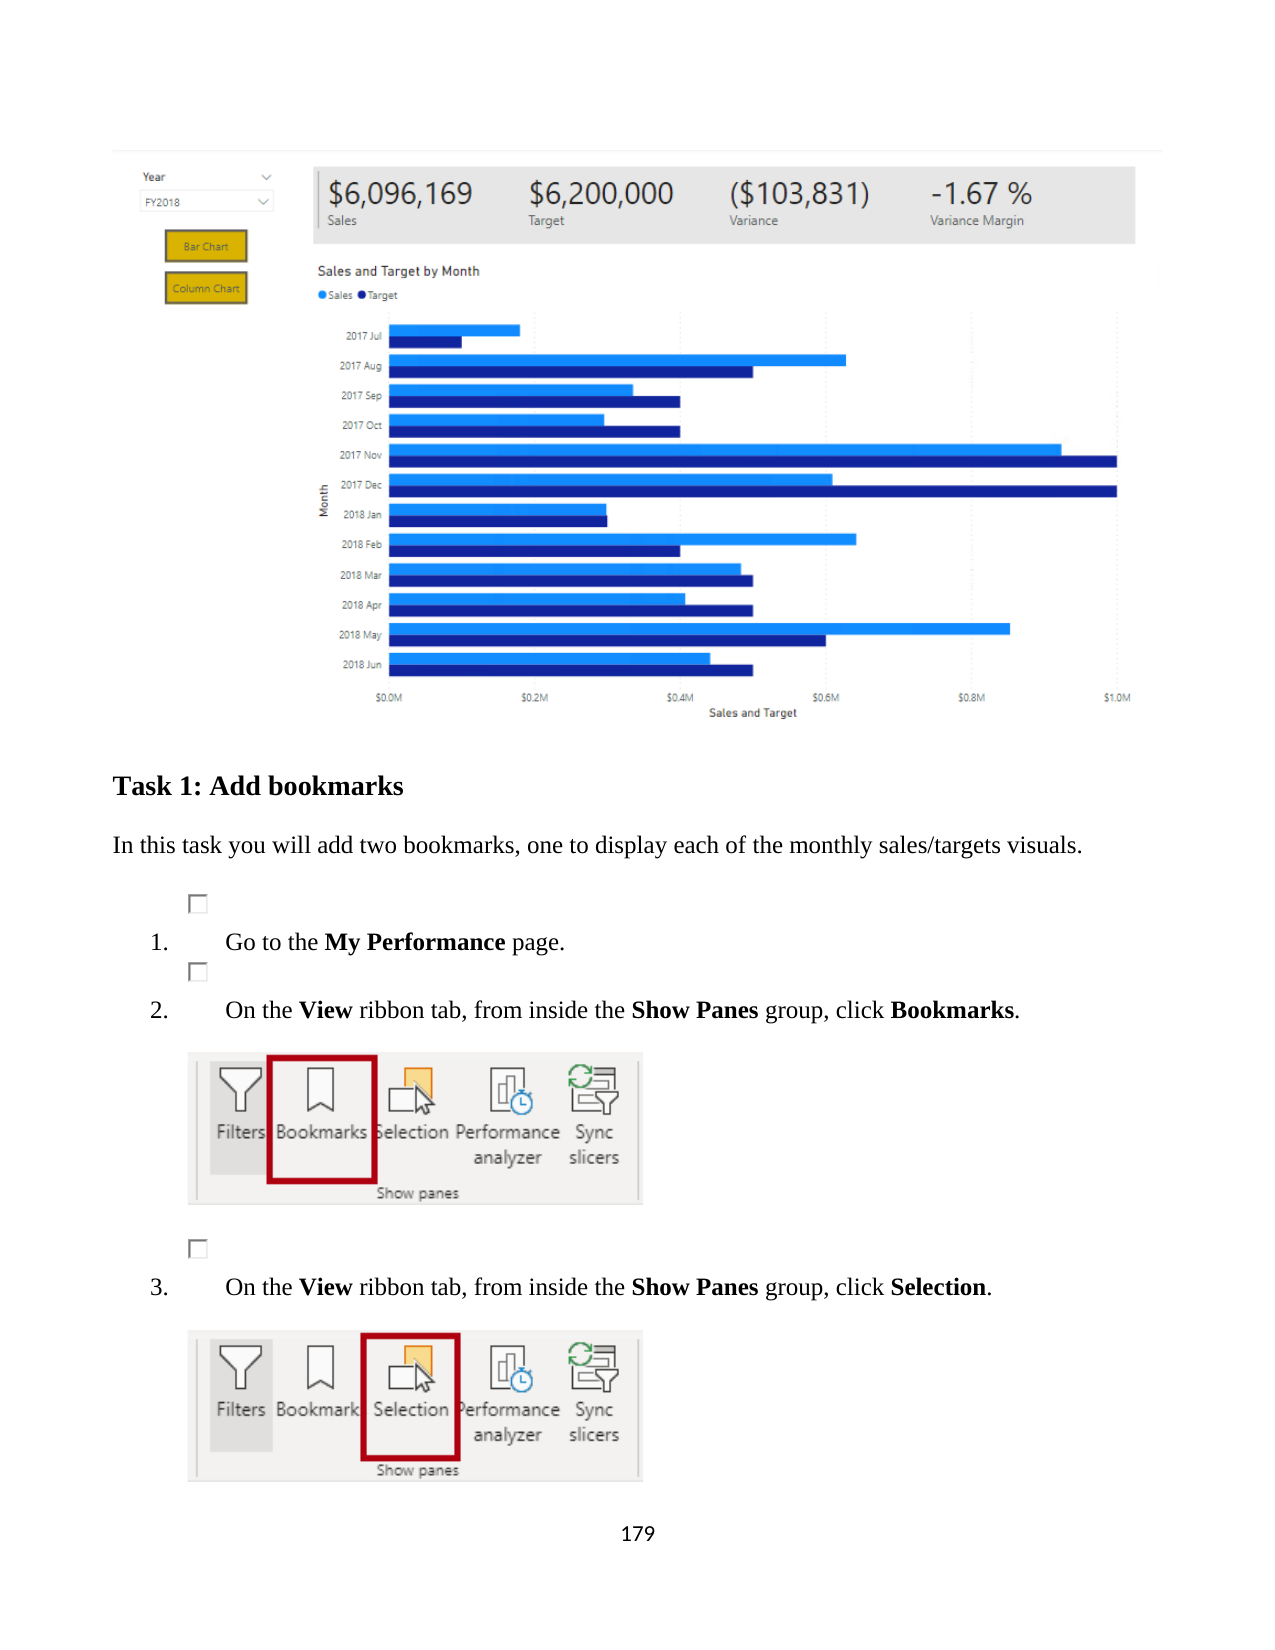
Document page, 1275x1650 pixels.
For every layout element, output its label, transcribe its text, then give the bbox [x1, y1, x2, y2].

list Go to the My Performance page. [150, 888, 1162, 956]
text In this task you will add two bookmarks, one to display each of the monthly sales/targets visuals. [112, 831, 1162, 859]
text Task 1: Add bookmarks [112, 769, 1162, 801]
picture [187, 1052, 644, 1205]
picture [112, 150, 1163, 740]
picture [187, 1330, 644, 1482]
list On the View ribbon tab, from inside the Show Panes group, click Selection. [150, 1233, 1162, 1301]
list On the View ribbon tab, from inside the Show Panes group, click Bookmarks. [150, 956, 1162, 1024]
